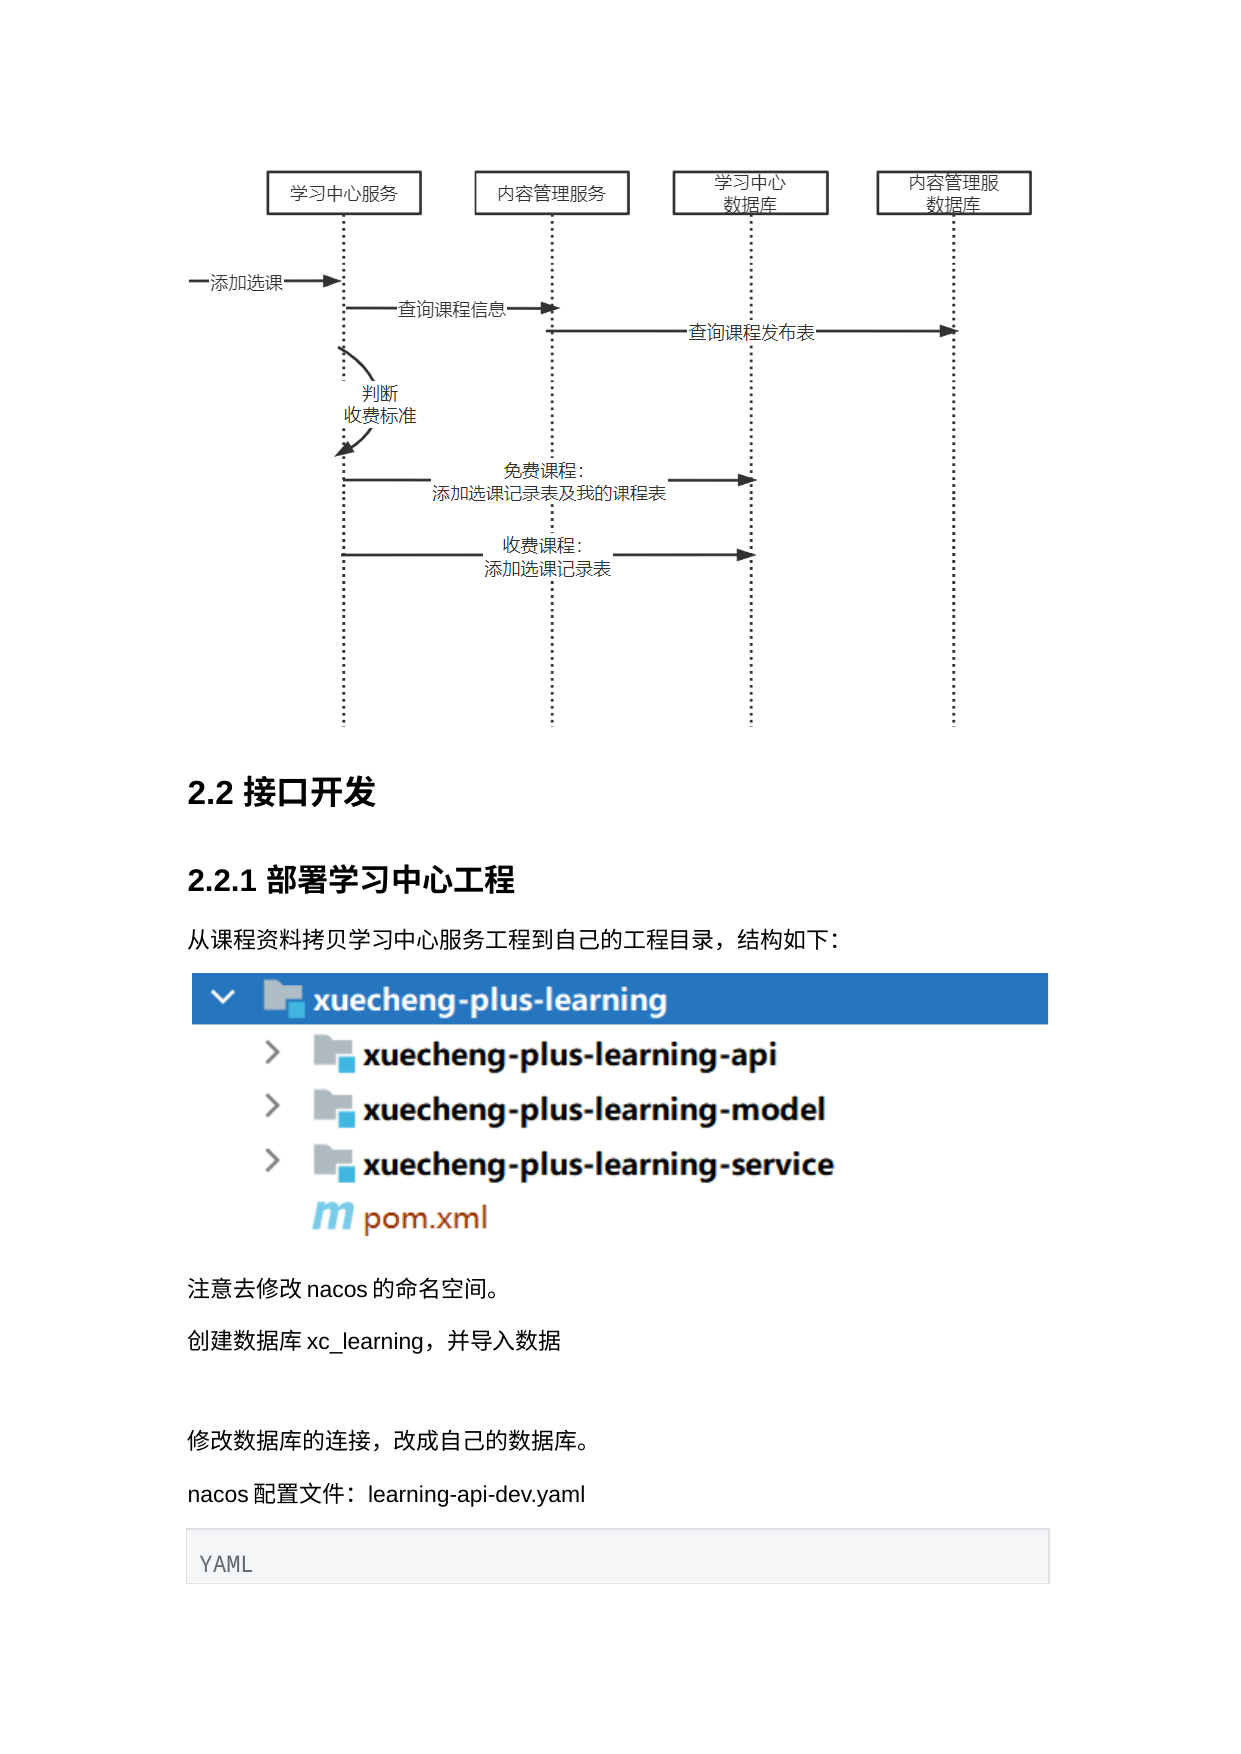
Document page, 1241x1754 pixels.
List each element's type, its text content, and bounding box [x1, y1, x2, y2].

picture [192, 973, 1049, 1252]
text 创建数据库xc_learning，并导入数据 [187, 1323, 1053, 1356]
picture [188, 150, 1052, 727]
text 2.2.1 部署学习中心工程 [187, 855, 1053, 900]
text 注意去修改nacos的命名空间。 [187, 1270, 1053, 1304]
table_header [187, 1530, 1048, 1582]
text 修改数据库的连接，改成自己的数据库。 [187, 1423, 1053, 1456]
text 2.2 接口开发 [187, 766, 1053, 814]
text nacos配置文件：learning-api-dev.yaml [187, 1476, 1053, 1509]
text 从课程资料拷贝学习中心服务工程到自己的工程目录，结构如下： [187, 922, 1053, 955]
